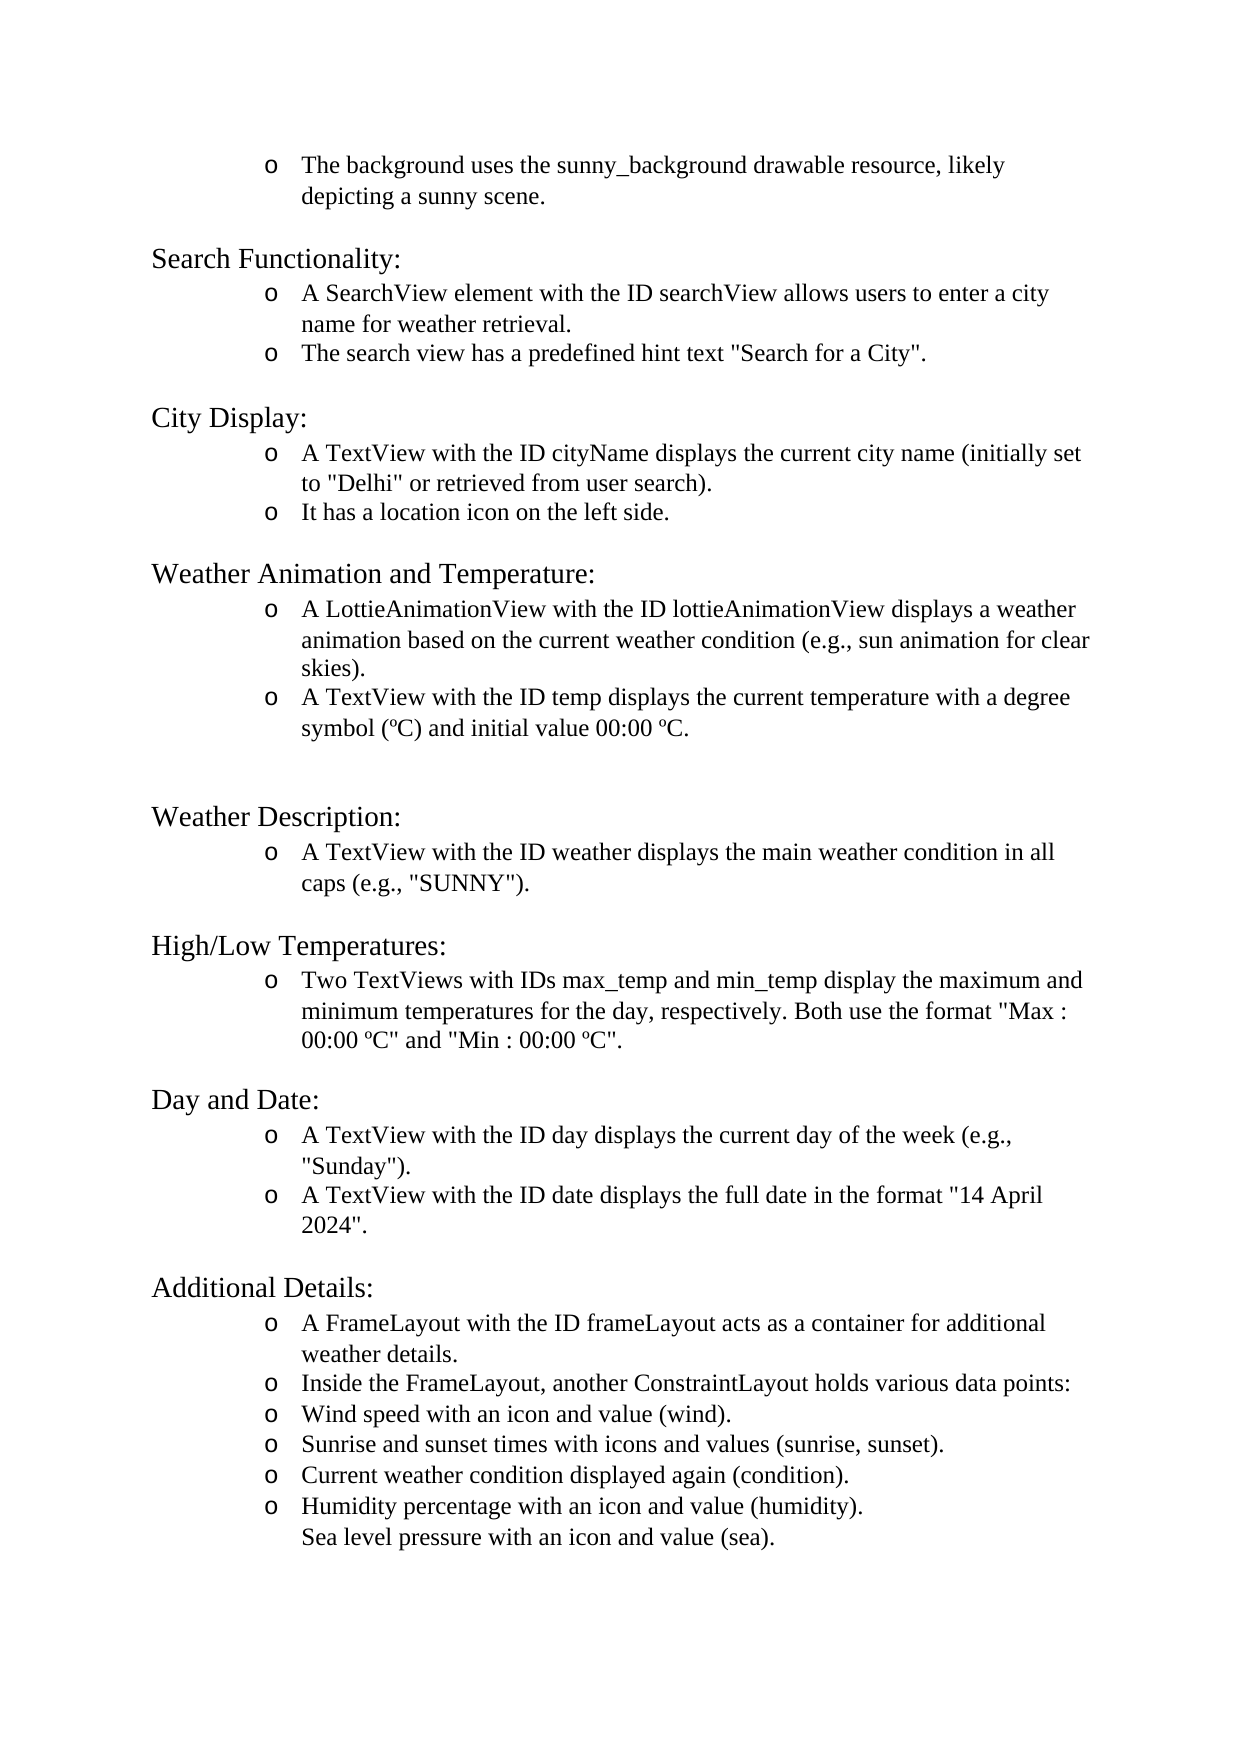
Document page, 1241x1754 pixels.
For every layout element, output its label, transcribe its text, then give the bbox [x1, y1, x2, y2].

list It has a location icon on the left side. [264, 497, 1090, 556]
list Current weather condition displayed again (condition). [264, 1460, 1090, 1491]
list A TextView with the ID day displays the current day of the week (e.g., "Sunday"). [264, 1120, 1090, 1180]
text Weather Animation and Temperature: [151, 556, 1090, 590]
text Additional Details: [151, 1271, 1090, 1304]
text Day and Date: [151, 1082, 1090, 1116]
text City Display: [151, 400, 1090, 433]
list A TextView with the ID temp displays the current temperature with a degree symbol (ºC) and initial value 00:00 ºC. [264, 682, 1090, 742]
text Search Functionality: [151, 241, 1090, 274]
list The background uses the sunny_background drawable resource, likely depicting a sunny scene. [264, 150, 1090, 209]
list A TextView with the ID date displays the full date in the format "14 April 2024". [264, 1180, 1090, 1239]
text High/Low Temperatures: [151, 928, 1090, 961]
list Wind speed with an icon and value (wind). [264, 1399, 1090, 1429]
list A SearchView element with the ID searchView allows users to enter a city name for weather retrieval. [264, 278, 1090, 338]
list A TextView with the ID cityName displays the current city name (initially set to "Delhi" or retrieved from user search). [264, 438, 1090, 497]
text Weather Description: [151, 799, 1090, 833]
list A FrameLayout with the ID frameLayout acts as a container for additional weather details. [264, 1308, 1090, 1368]
text Sea level pressure with an icon and value (sea). [226, 1522, 1090, 1551]
list Sunrise and sunset times with icons and values (sunrise, sunset). [264, 1429, 1090, 1460]
list Humidity percentage with an icon and value (humidity). [264, 1491, 1090, 1522]
list Two TextViews with IDs max_temp and min_temp display the maximum and minimum temperatures for the day, respectively. Both use the format "Max : 00:00 ºC" and "Min : 00:00 ºC". [264, 965, 1090, 1054]
list A LottieAnimationView with the ID lottieAnimationView displays a weather animation based on the current weather condition (e.g., sun animation for clear skies). [264, 594, 1090, 682]
list Inside the FrameLayout, another ConstraintLayout holds various data points: [264, 1368, 1090, 1399]
list The search view has a predefined hint text "Search for a City". [264, 338, 1090, 369]
list A TextView with the ID weather displays the main weather condition in all caps (e.g., "SUNNY"). [264, 837, 1090, 897]
